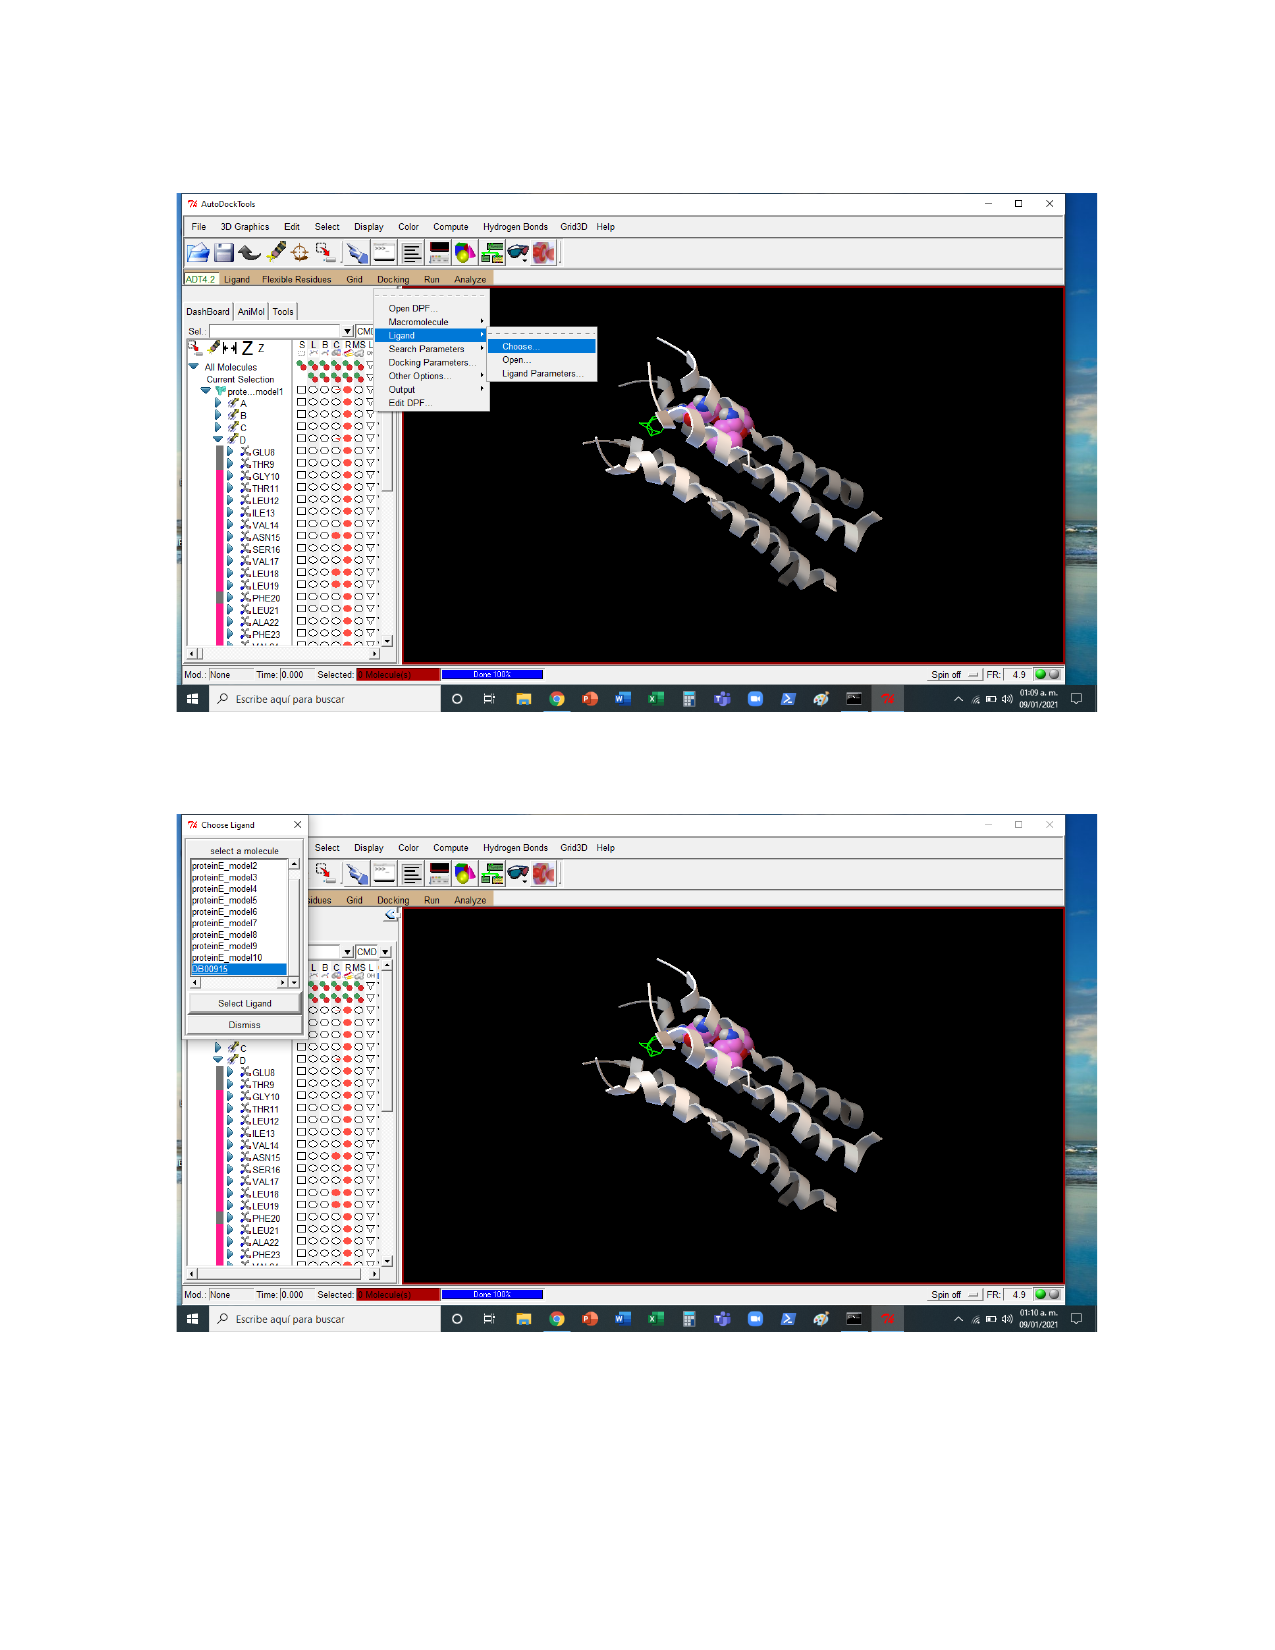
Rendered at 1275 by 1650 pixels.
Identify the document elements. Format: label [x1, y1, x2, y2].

picture [176, 193, 1098, 712]
picture [176, 814, 1098, 1332]
